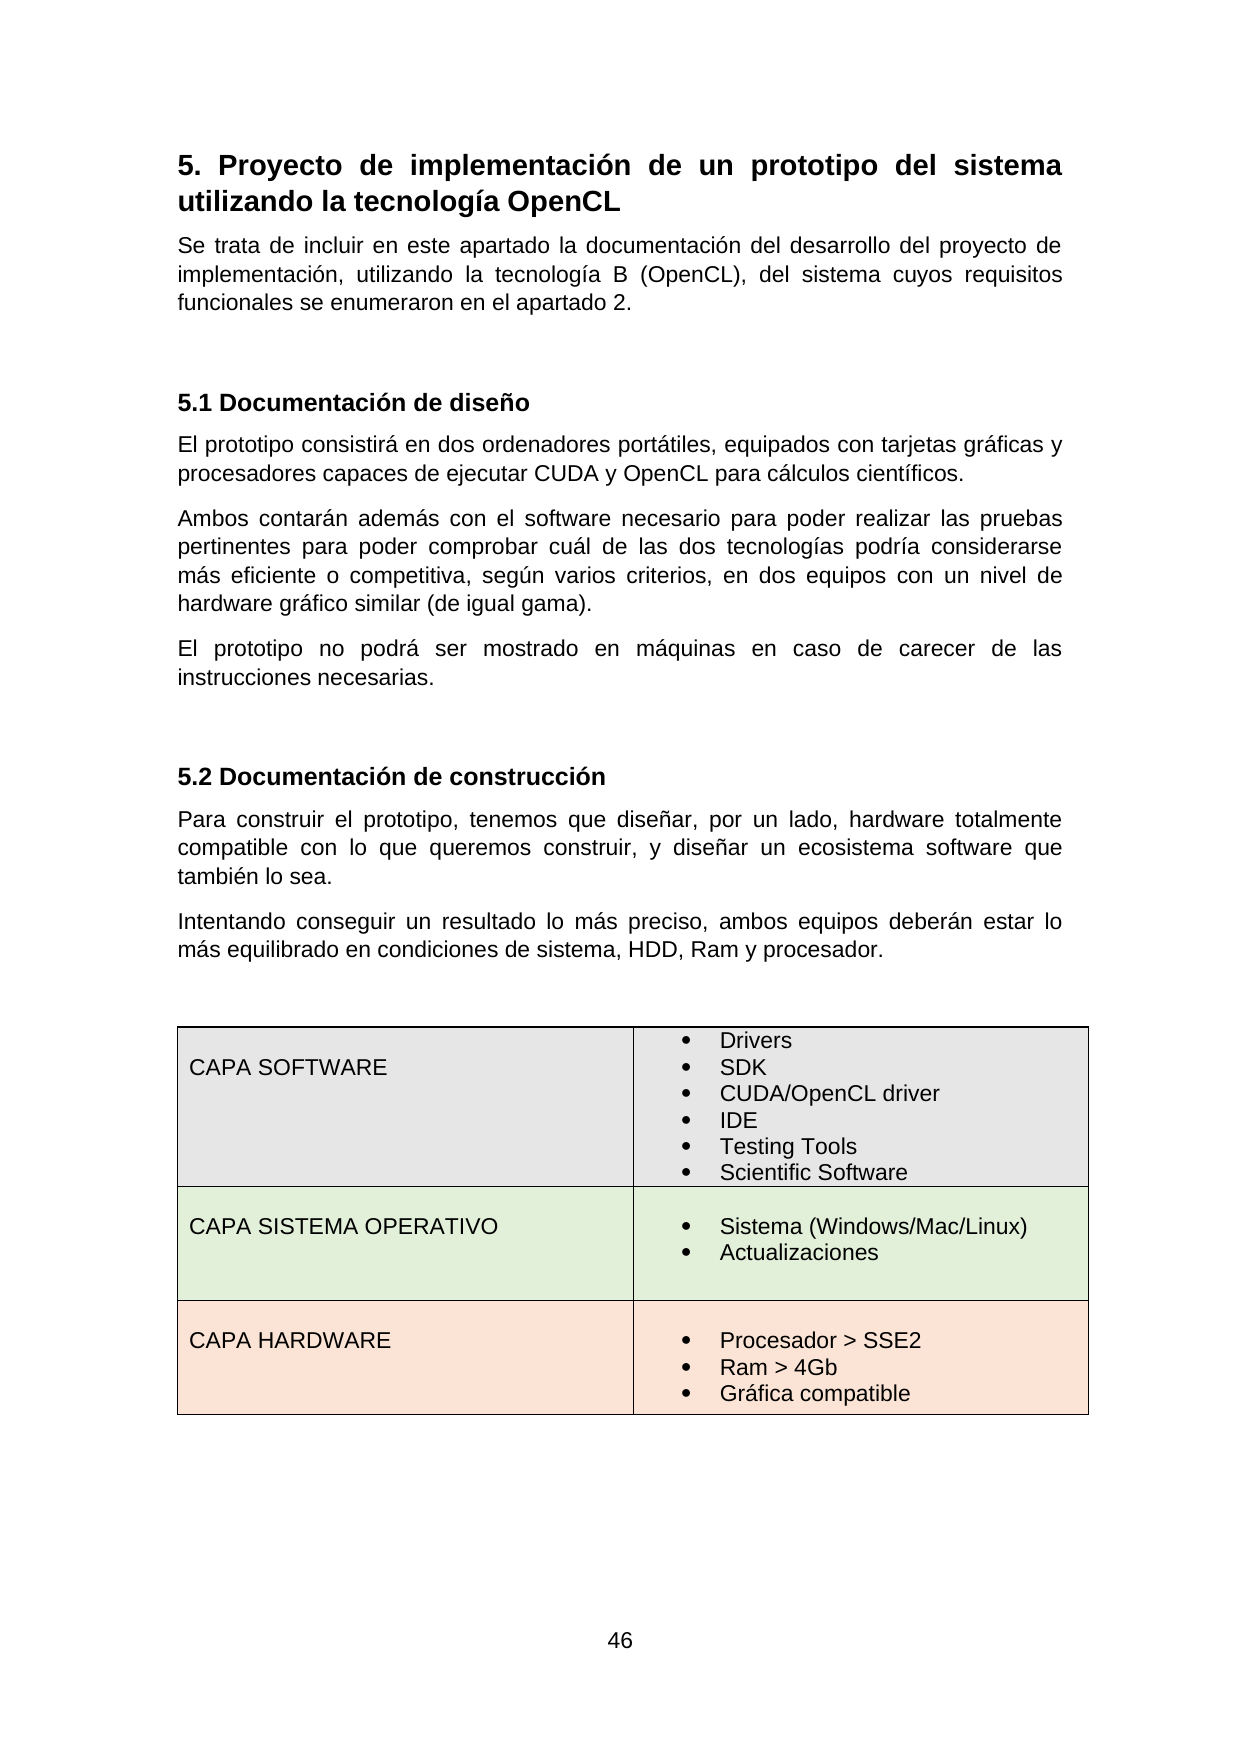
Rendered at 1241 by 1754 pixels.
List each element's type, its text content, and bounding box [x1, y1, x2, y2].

text El prototipo consistirá en dos ordenadores portátiles, equipados con tarjetas gráficas y procesadores capaces de ejecutar CUDA y OpenCL para cálculos científicos. [177, 431, 1063, 486]
table_header CAPA SOFTWARE [178, 1028, 633, 1186]
table_cell CAPA HARDWARE [178, 1301, 633, 1414]
subtitle 5.1 Documentación de diseño [177, 388, 1063, 417]
table_header Drivers SDK CUDA/OpenCL driver IDE Testing Tools Scientific Software [634, 1028, 1088, 1186]
table_cell Procesador > SSE2 Ram > 4Gb Gráfica compatible [634, 1301, 1088, 1414]
text Para construir el prototipo, tenemos que diseñar, por un lado, hardware totalmente compatible con lo que queremos construir, y diseñar un ecosistema software que también lo sea. [177, 806, 1063, 889]
text Ambos contarán además con el software necesario para poder realizar las pruebas pertinentes para poder comprobar cuál de las dos tecnologías podría considerarse más eficiente o competitiva, según varios criterios, en dos equipos con un nivel de hardware gráfico similar (de igual gama). [177, 505, 1063, 617]
table_cell Sistema (Windows/Mac/Linux) Actualizaciones [634, 1187, 1088, 1300]
text Se trata de incluir en este apartado la documentación del desarrollo del proyecto de implementación, utilizando la tecnología B (OpenCL), del sistema cuyos requisitos funcionales se enumeraron en el apartado 2. [177, 232, 1063, 316]
subtitle 5.2 Documentación de construcción [177, 762, 1063, 791]
text El prototipo no podrá ser mostrado en máquinas en caso de carecer de las instrucciones necesarias. [177, 635, 1063, 690]
table_cell CAPA SISTEMA OPERATIVO [178, 1187, 633, 1300]
subtitle 5. Proyecto de implementación de un prototipo del sistema utilizando la tecnología OpenCL [177, 148, 1063, 217]
text Intentando conseguir un resultado lo más preciso, ambos equipos deberán estar lo más equilibrado en condiciones de sistema, HDD, Ram y procesador. [177, 908, 1063, 963]
